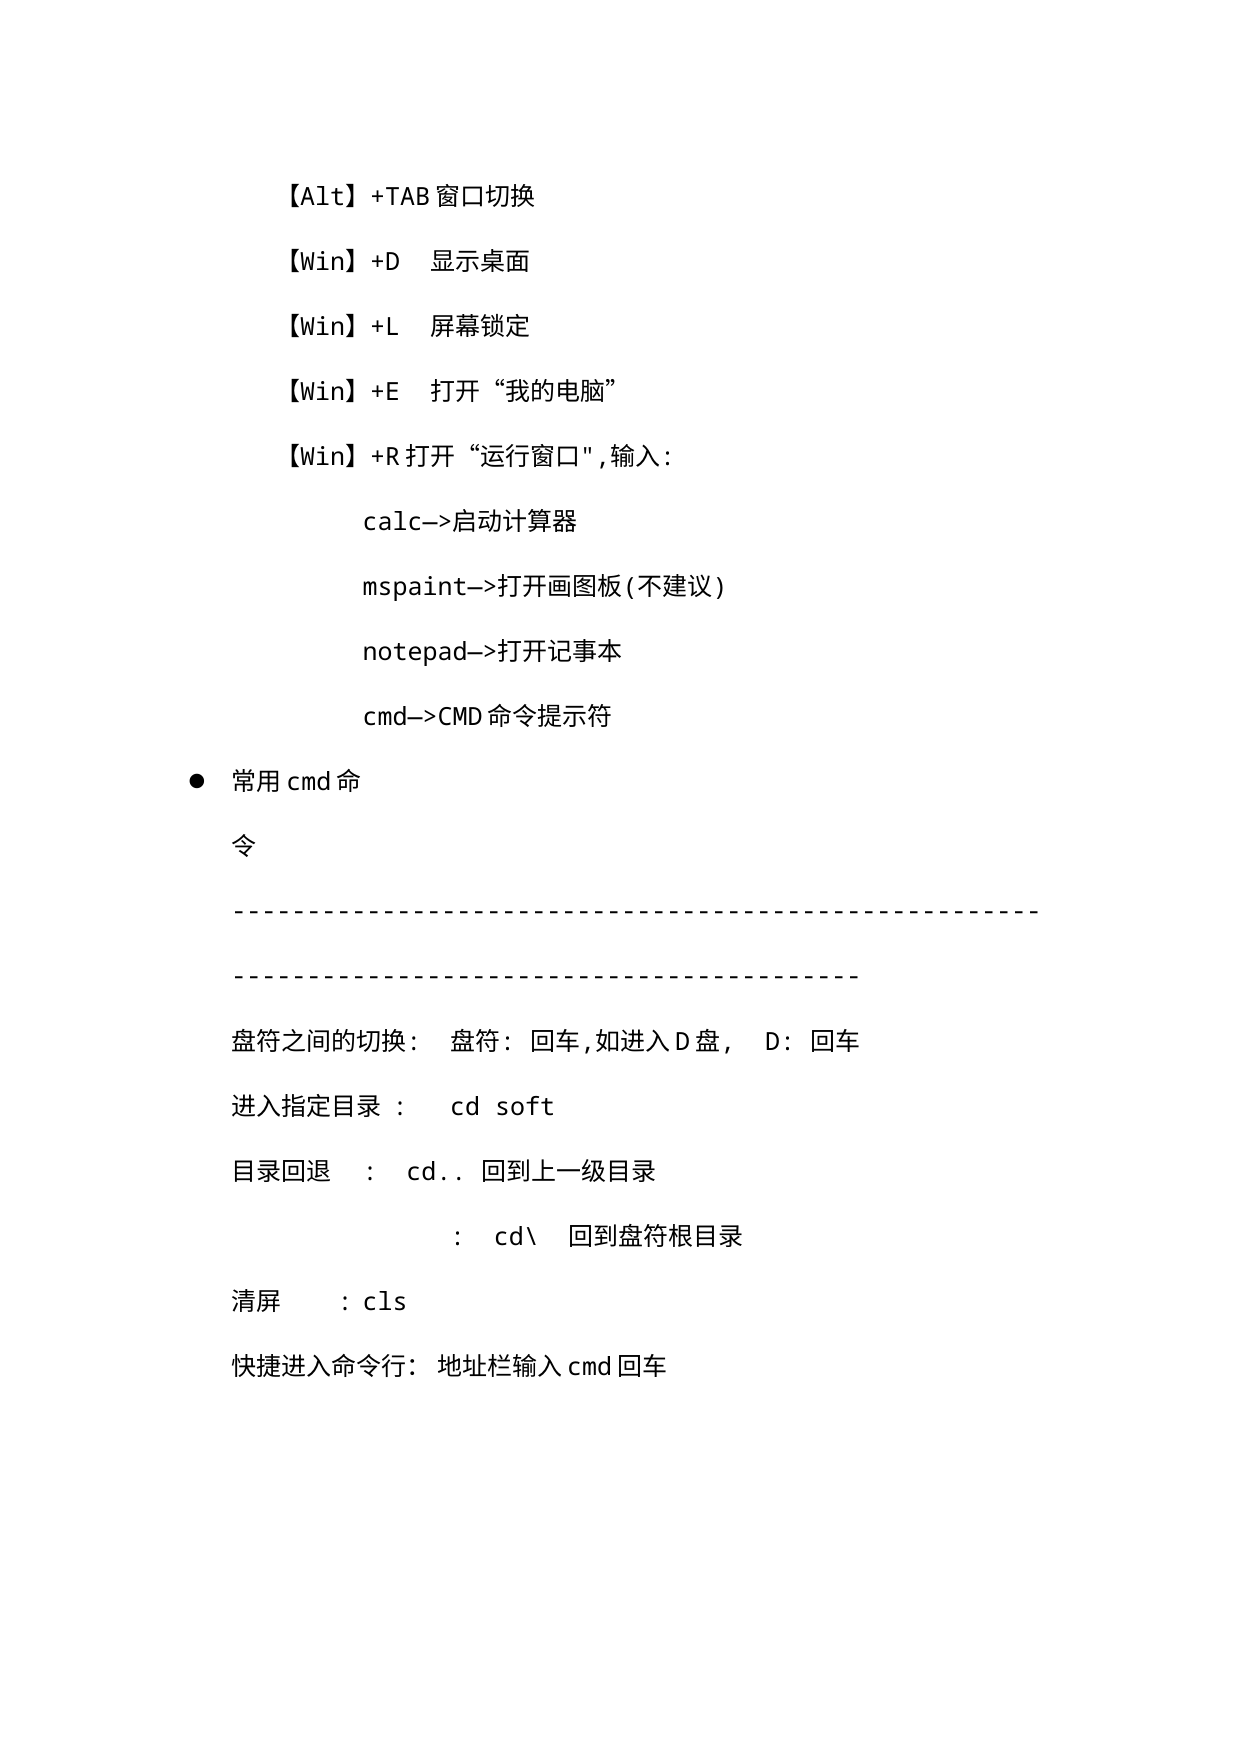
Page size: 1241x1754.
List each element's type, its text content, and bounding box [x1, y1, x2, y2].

text 【Win】+D 显示桌面 [231, 227, 1053, 292]
text 清屏 : cls [187, 1267, 1053, 1332]
text 盘符之间的切换: 盘符: 回车,如进入D盘, D: 回车 [187, 1007, 1053, 1072]
text : cd\ 回到盘符根目录 [187, 1202, 1053, 1267]
text 【Win】+E 打开“我的电脑” [231, 357, 1053, 422]
text notepad—>打开记事本 [319, 617, 1053, 682]
text 目录回退 : cd.. 回到上一级目录 [187, 1137, 1053, 1202]
text 进入指定目录 : cd soft [187, 1072, 1053, 1137]
text 【Alt】+TAB窗口切换 [231, 162, 1053, 227]
text 【Win】+R打开“运行窗口",输入: [231, 422, 1053, 487]
text 【Win】+L 屏幕锁定 [231, 292, 1053, 357]
text calc—>启动计算器 [319, 487, 1053, 552]
text mspaint—>打开画图板(不建议) [319, 552, 1053, 617]
text 快捷进入命令行： 地址栏输入cmd回车 [187, 1332, 1053, 1397]
list 常用cmd命令------------------------------------------------------------------------------------------------ [187, 747, 1053, 1007]
text cmd—>CMD命令提示符 [319, 682, 1053, 747]
